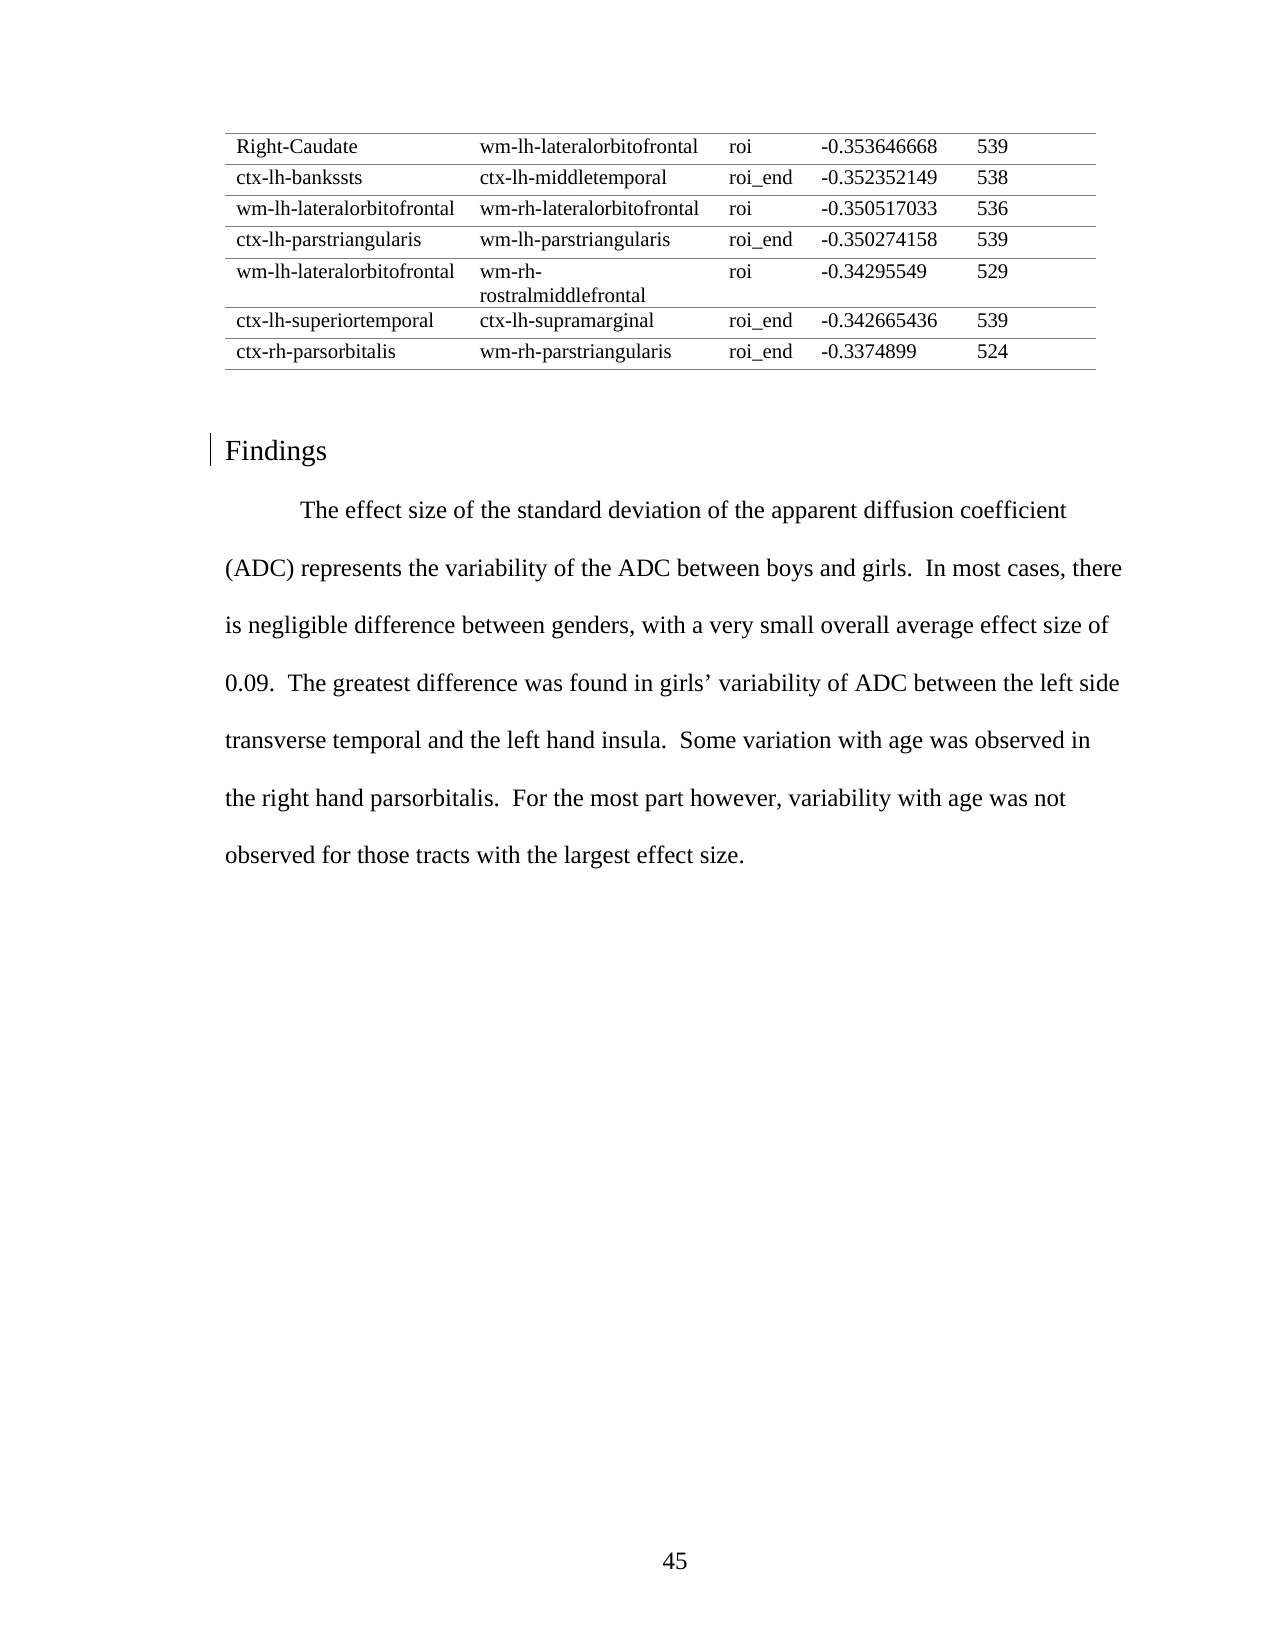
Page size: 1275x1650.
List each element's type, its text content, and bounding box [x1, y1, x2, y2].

table_cell 539 [966, 134, 1096, 164]
table_cell roi_end [718, 339, 810, 369]
table_cell roi_end [718, 165, 810, 195]
table_cell -0.352352149 [810, 165, 966, 195]
table_cell -0.3374899 [810, 339, 966, 369]
table_cell 536 [966, 196, 1096, 226]
table_cell roi_end [718, 308, 810, 338]
text Findings [225, 433, 1125, 466]
table_cell 539 [966, 308, 1096, 338]
table_cell wm-lh-lateralorbitofrontal [225, 259, 468, 307]
table_cell 529 [966, 259, 1096, 307]
table_cell ctx-lh-parstriangularis [225, 227, 468, 257]
table_cell -0.342665436 [810, 308, 966, 338]
table_cell wm-lh-parstriangularis [468, 227, 718, 257]
table_cell 539 [966, 227, 1096, 257]
table_cell wm-lh-lateralorbitofrontal [225, 196, 468, 226]
table_cell ctx-lh-supramarginal [468, 308, 718, 338]
table_cell wm-rh-rostralmiddlefrontal [468, 259, 718, 307]
table_cell -0.350517033 [810, 196, 966, 226]
table_cell roi [718, 196, 810, 226]
table_cell roi [718, 134, 810, 164]
table_cell 538 [966, 165, 1096, 195]
table_cell ctx-lh-superiortemporal [225, 308, 468, 338]
table_cell -0.353646668 [810, 134, 966, 164]
text The effect size of the standard deviation of the apparent diffusion coefficient (ADC) represents the variability of the ADC between boys and girls. In most cases, there is negligible difference between genders, with a very small overall average effect size of 0.09. The greatest difference was found in girls’ variability of ADC between the left side transverse temporal and the left hand insula. Some variation with age was observed in the right hand parsorbitalis. For the most part however, variability with age was not observed for those tracts with the largest effect size. [225, 495, 1125, 869]
table_cell -0.350274158 [810, 227, 966, 257]
table_cell wm-rh-parstriangularis [468, 339, 718, 369]
table_cell wm-lh-lateralorbitofrontal [468, 134, 718, 164]
table_cell ctx-rh-parsorbitalis [225, 339, 468, 369]
table_cell Right-Caudate [225, 134, 468, 164]
table_cell -0.34295549 [810, 259, 966, 307]
table_cell ctx-lh-middletemporal [468, 165, 718, 195]
table_cell 524 [966, 339, 1096, 369]
table_cell wm-rh-lateralorbitofrontal [468, 196, 718, 226]
table_cell roi_end [718, 227, 810, 257]
table_cell ctx-lh-bankssts [225, 165, 468, 195]
table_cell roi [718, 259, 810, 307]
